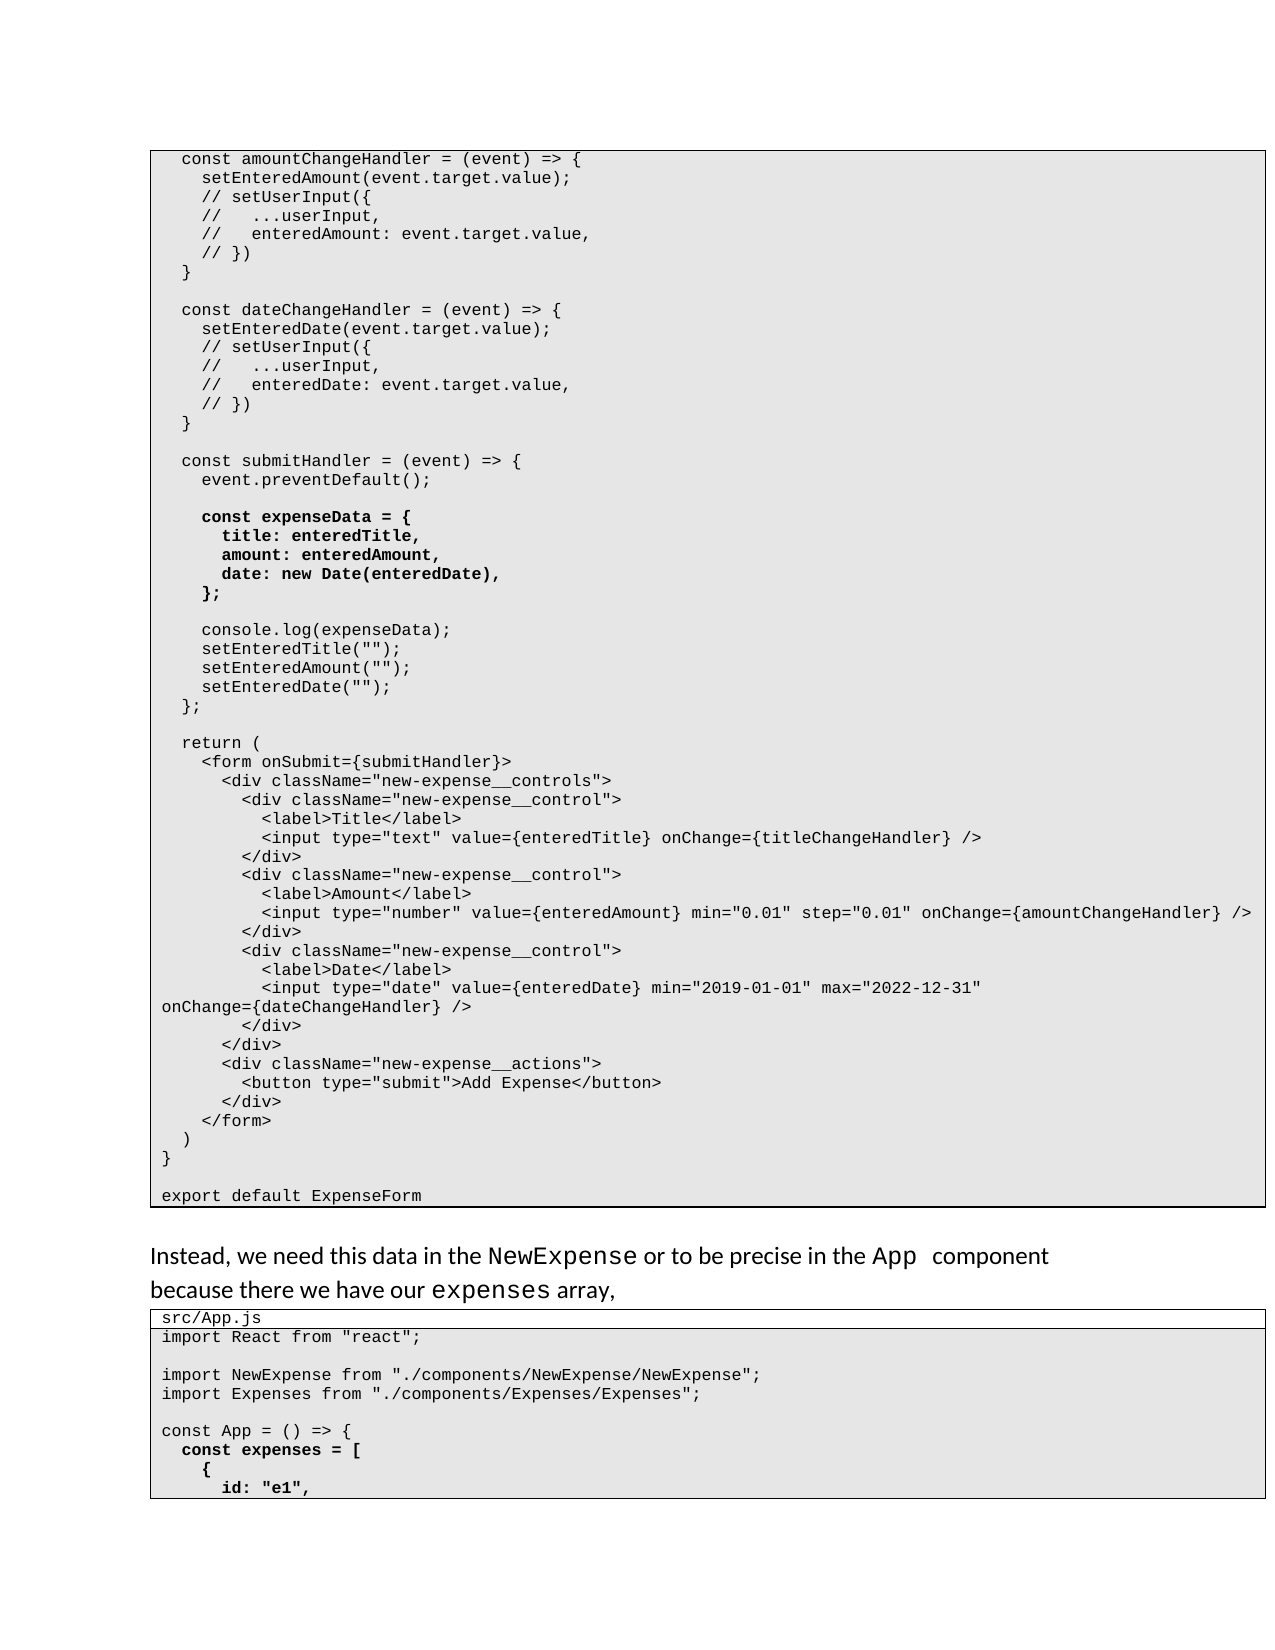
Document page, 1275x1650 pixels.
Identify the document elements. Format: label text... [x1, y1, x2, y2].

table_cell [151, 151, 1265, 1206]
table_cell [151, 1329, 1265, 1498]
text Instead, we need this data in the NewExpense or to be precise in the App component because there we have our expenses array, [150, 1240, 1125, 1306]
table_header src/App.js [151, 1310, 1265, 1328]
